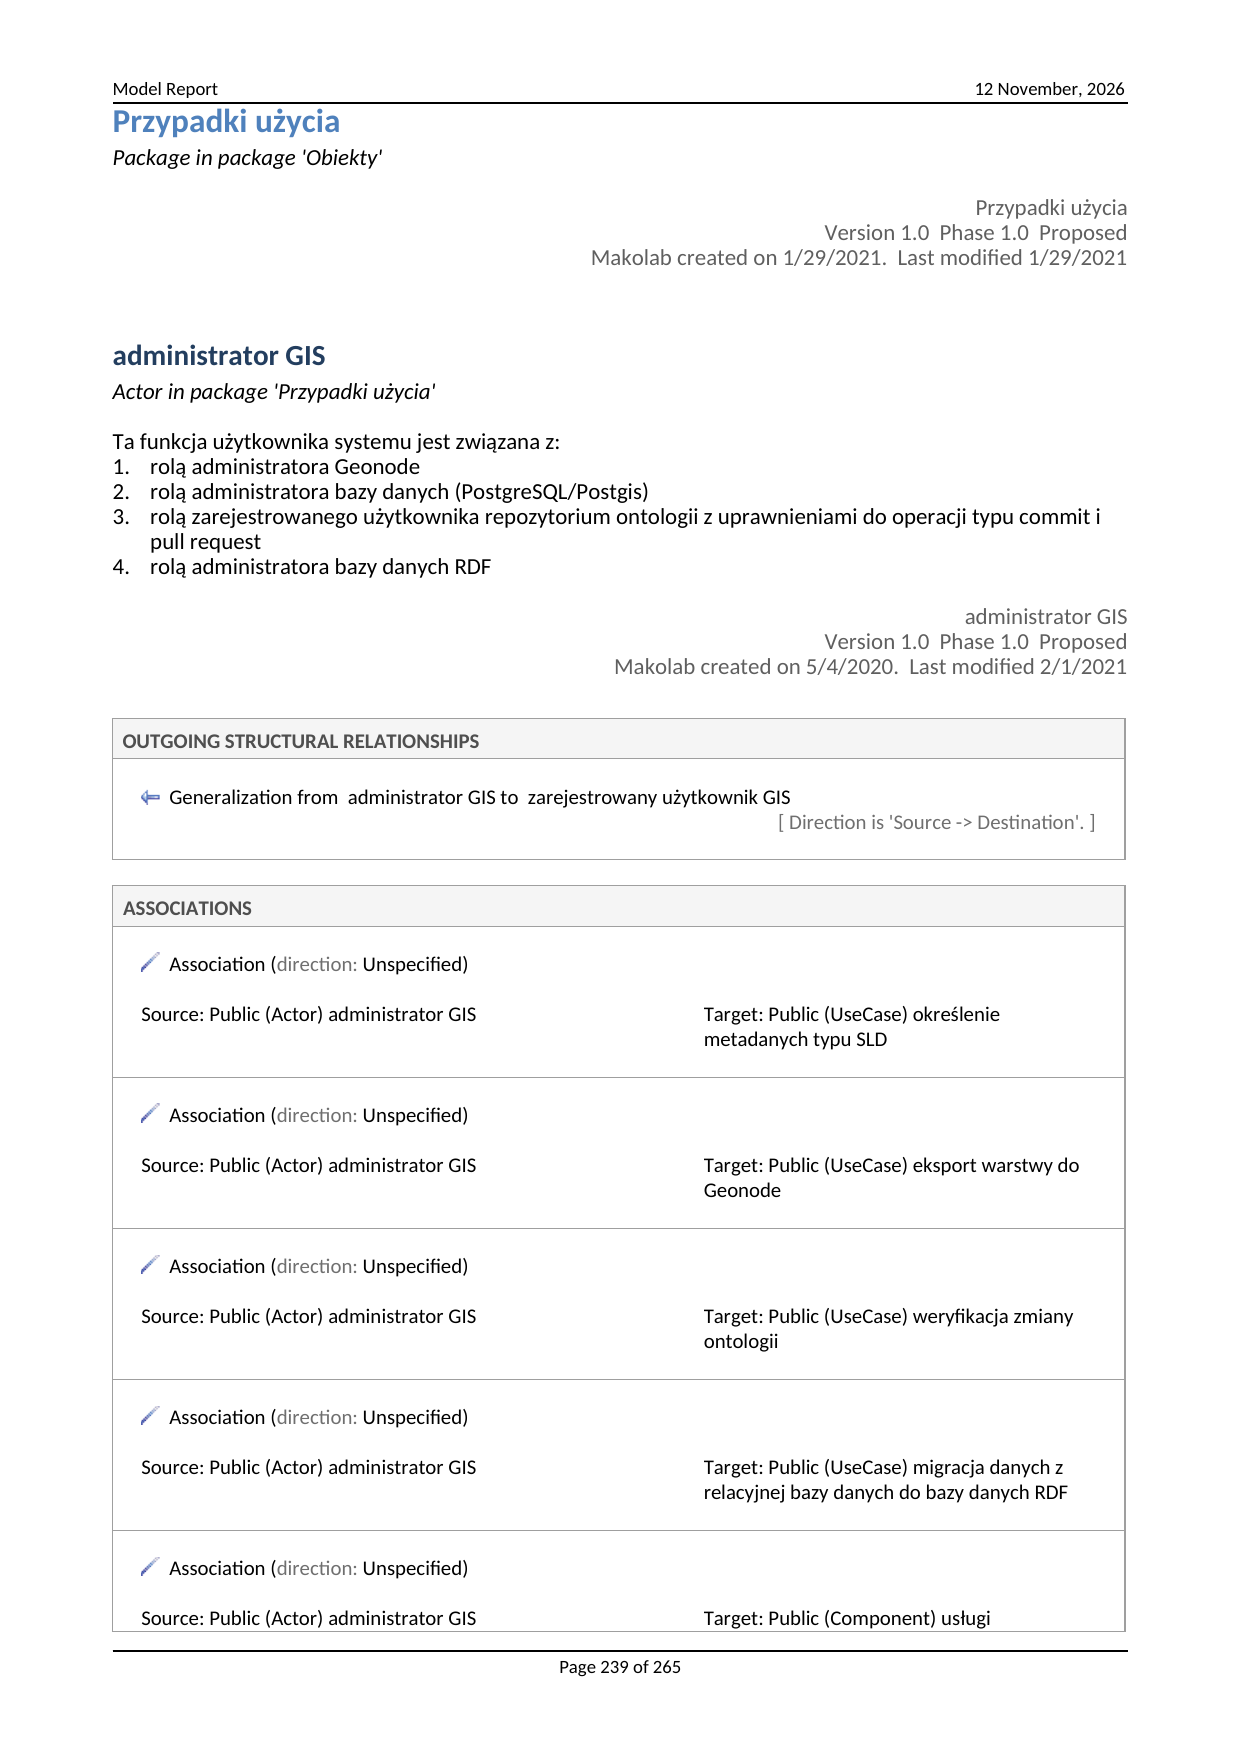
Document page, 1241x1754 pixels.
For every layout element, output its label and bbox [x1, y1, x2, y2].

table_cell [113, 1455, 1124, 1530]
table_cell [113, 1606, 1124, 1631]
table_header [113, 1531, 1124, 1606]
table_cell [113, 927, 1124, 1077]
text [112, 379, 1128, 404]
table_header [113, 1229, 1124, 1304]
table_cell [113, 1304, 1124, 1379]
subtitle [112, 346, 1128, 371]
picture [141, 785, 160, 805]
picture [141, 1255, 160, 1274]
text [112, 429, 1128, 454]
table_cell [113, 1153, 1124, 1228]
picture [141, 1406, 160, 1425]
picture [141, 1103, 160, 1123]
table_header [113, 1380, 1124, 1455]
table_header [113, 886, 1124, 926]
picture [141, 1557, 160, 1576]
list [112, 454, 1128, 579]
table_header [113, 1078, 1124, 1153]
picture [141, 952, 160, 972]
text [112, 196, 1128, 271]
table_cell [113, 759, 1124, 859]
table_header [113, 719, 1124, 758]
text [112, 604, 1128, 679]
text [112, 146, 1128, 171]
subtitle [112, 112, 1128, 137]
